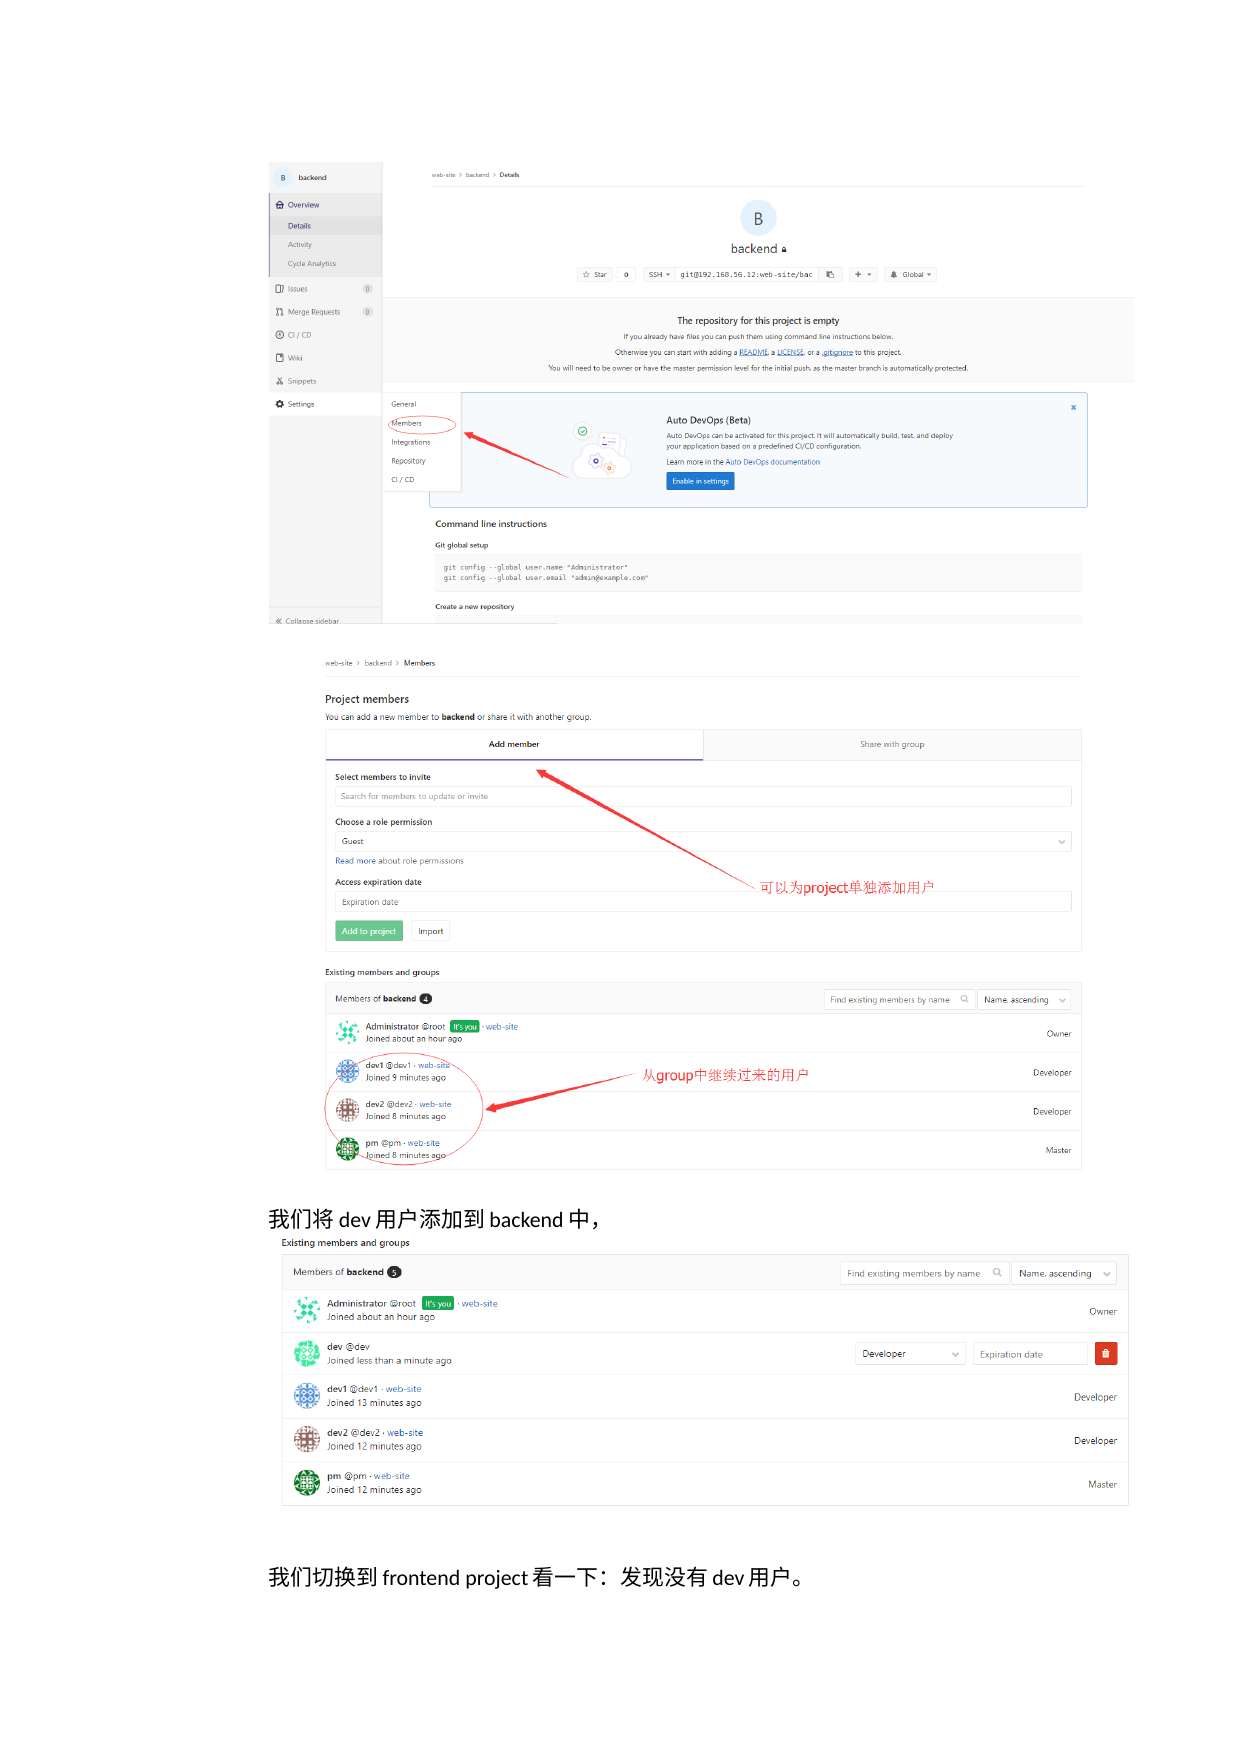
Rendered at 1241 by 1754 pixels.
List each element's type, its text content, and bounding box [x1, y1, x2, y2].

list 我们切换到frontend project看一下：发现没有dev用户。 [269, 1559, 1053, 1592]
picture [268, 649, 1134, 1182]
picture [268, 1234, 1134, 1547]
list 我们将dev用户添加到backend中， [269, 1202, 1053, 1234]
picture [268, 162, 1134, 624]
